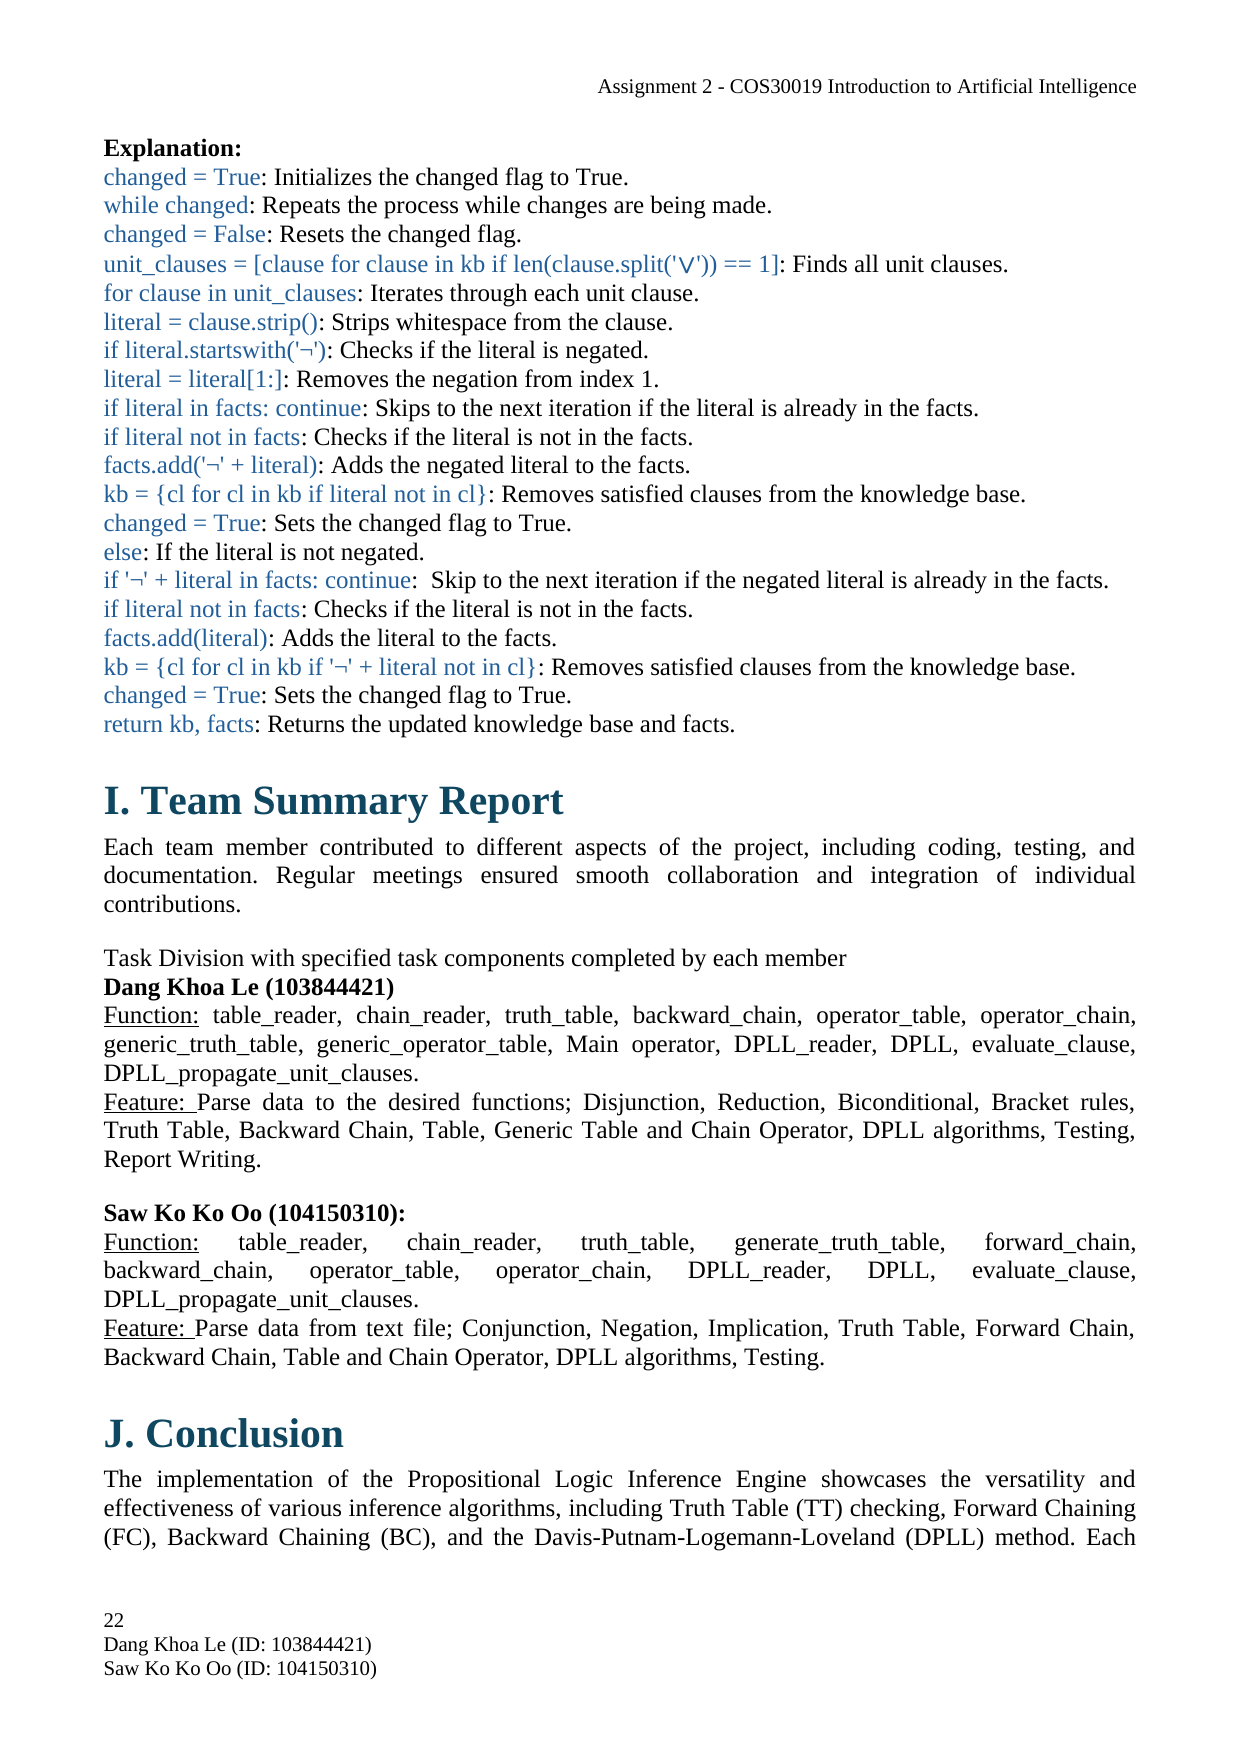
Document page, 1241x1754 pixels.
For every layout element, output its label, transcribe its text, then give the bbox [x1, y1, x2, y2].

text facts.add('¬' + literal): Adds the negated literal to the facts. [103, 451, 1137, 479]
text facts.add(literal): Adds the literal to the facts. [103, 623, 1137, 652]
text unit_clauses = [clause for clause in kb if len(clause.split('∨')) == 1]: Finds all unit clauses. [103, 248, 1137, 278]
text while changed: Repeats the process while changes are being made. [103, 190, 1137, 219]
text if literal in facts: continue: Skips to the next iteration if the literal is already in the facts. [103, 393, 1137, 422]
text Feature: Parse data from text file; Conjunction, Negation, Implication, Truth Table, Forward Chain, Backward Chain, Table and Chain Operator, DPLL algorithms, Testing. [103, 1313, 1137, 1371]
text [103, 1464, 1137, 1551]
subtitle J. Conclusion [103, 1408, 1137, 1456]
text kb = {cl for cl in kb if literal not in cl}: Removes satisfied clauses from the knowledge base. [103, 479, 1137, 508]
text Function: table_reader, chain_reader, truth_table, backward_chain, operator_table, operator_chain, generic_truth_table, generic_operator_table, Main operator, DPLL_reader, DPLL, evaluate_clause, DPLL_propagate_unit_clauses. [103, 1001, 1137, 1087]
text Feature: Parse data to the desired functions; Disjunction, Reduction, Biconditional, Bracket rules, Truth Table, Backward Chain, Table, Generic Table and Chain Operator, DPLL algorithms, Testing, Report Writing. [103, 1087, 1137, 1173]
text Task Division with specified task components completed by each member [103, 943, 1137, 972]
text Saw Ko Ko Oo (104150310): [103, 1198, 1137, 1227]
text changed = False: Resets the changed flag. [103, 219, 1137, 248]
text if literal.startswith('¬'): Checks if the literal is negated. [103, 336, 1137, 364]
text else: If the literal is not negated. [103, 537, 1137, 566]
text changed = True: Initializes the changed flag to True. [103, 162, 1137, 190]
subtitle I. Team Summary Report [103, 776, 1137, 823]
text Explanation: [103, 133, 1137, 162]
text if '¬' + literal in facts: continue: Skip to the next iteration if the negated literal is already in the facts. [103, 566, 1137, 594]
text changed = True: Sets the changed flag to True. [103, 681, 1137, 709]
text literal = clause.strip(): Strips whitespace from the clause. [103, 307, 1137, 336]
text kb = {cl for cl in kb if '¬' + literal not in cl}: Removes satisfied clauses from the knowledge base. [103, 652, 1137, 681]
text Function: table_reader, chain_reader, truth_table, generate_truth_table, forward_chain, backward_chain, operator_table, operator_chain, DPLL_reader, DPLL, evaluate_clause, DPLL_propagate_unit_clauses. [103, 1227, 1137, 1313]
text literal = literal[1:]: Removes the negation from index 1. [103, 364, 1137, 393]
text changed = True: Sets the changed flag to True. [103, 508, 1137, 537]
text if literal not in facts: Checks if the literal is not in the facts. [103, 422, 1137, 451]
text return kb, facts: Returns the updated knowledge base and facts. [103, 709, 1137, 738]
text for clause in unit_clauses: Iterates through each unit clause. [103, 278, 1137, 307]
text Dang Khoa Le (103844421) [103, 972, 1137, 1001]
text Each team member contributed to different aspects of the project, including coding, testing, and documentation. Regular meetings ensured smooth collaboration and integration of individual contributions. [103, 832, 1137, 918]
text if literal not in facts: Checks if the literal is not in the facts. [103, 594, 1137, 623]
